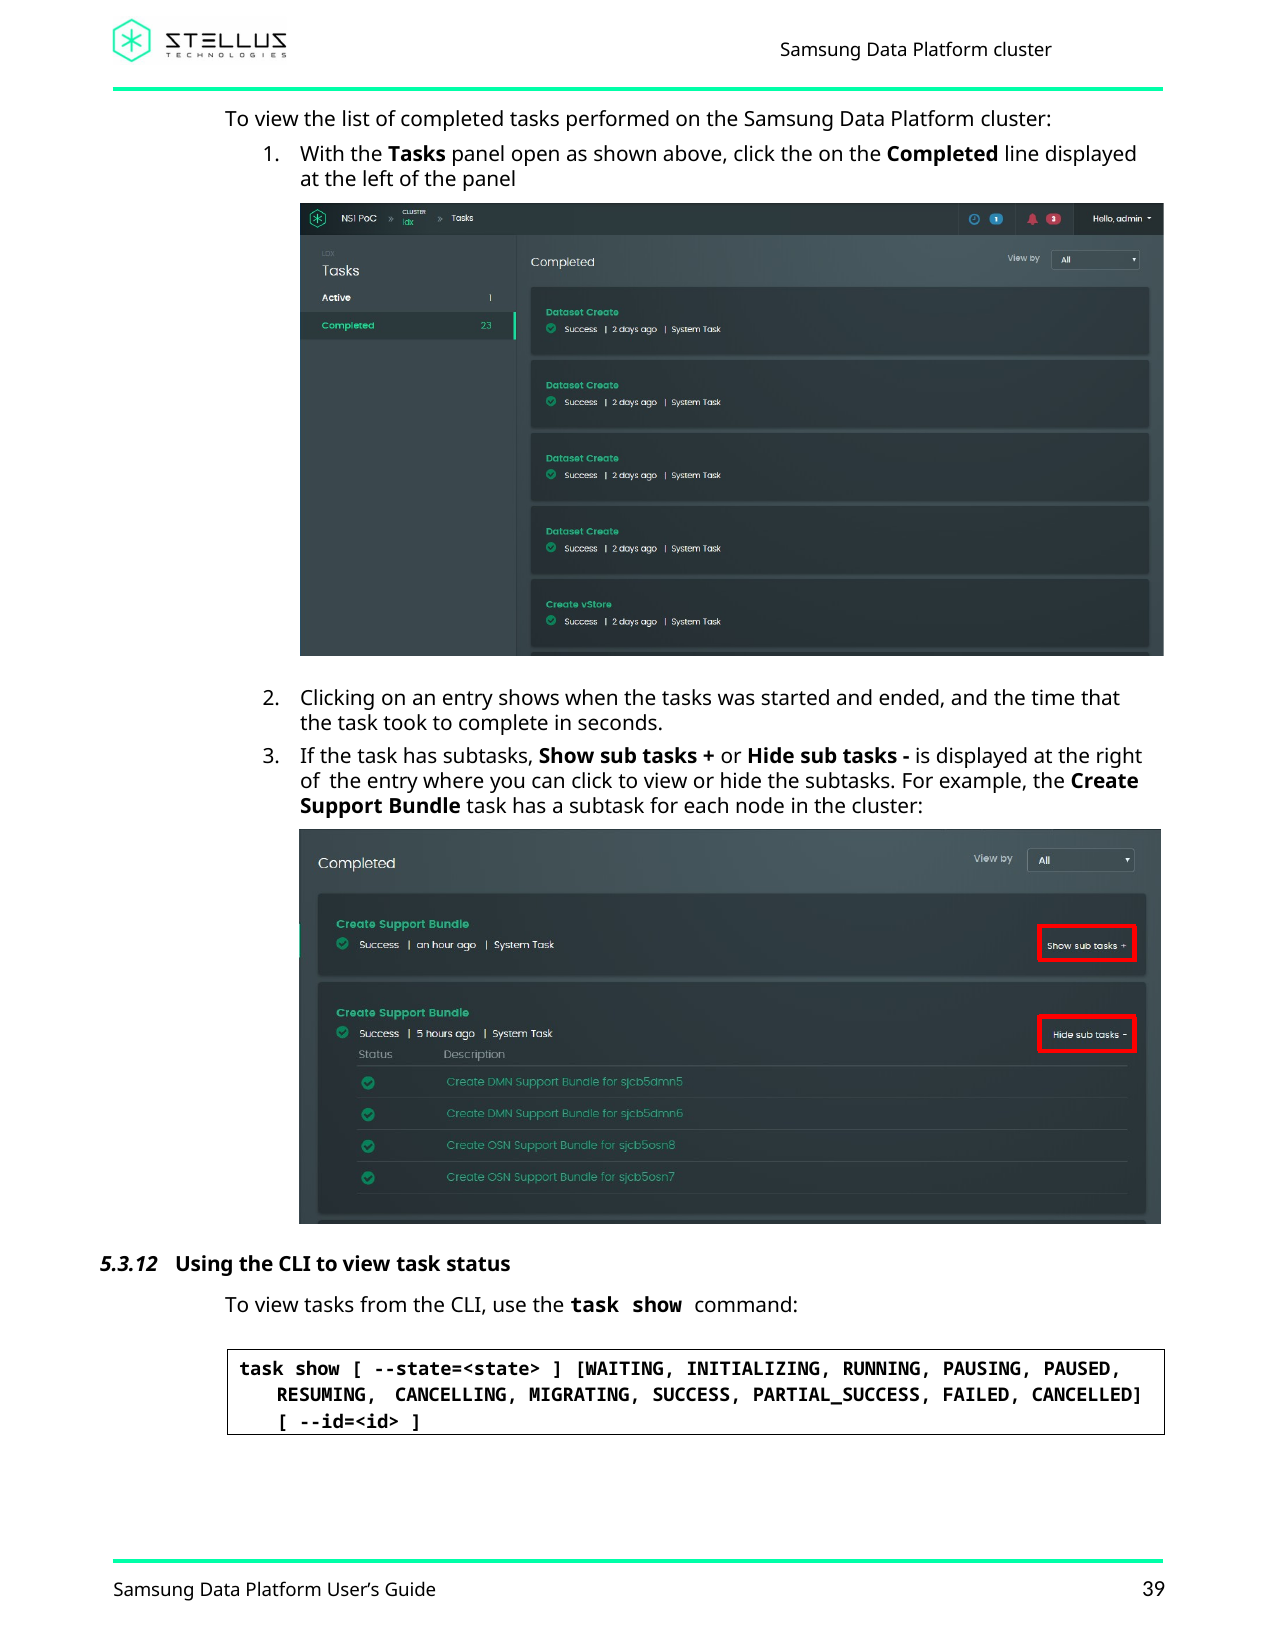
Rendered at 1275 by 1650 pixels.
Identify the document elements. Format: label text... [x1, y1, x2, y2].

picture [300, 203, 1164, 656]
picture [112, 16, 287, 65]
text To view the list of completed tasks performed on the Samsung Data Platform cluster: [225, 104, 1175, 133]
list If the task has subtasks, Show sub tasks + or Hide sub tasks - is displayed at the right of the entry where you can click to view or hide the subtasks. For example, the Create Support Bundle task has a subtask for each node in the cluster: [262, 743, 1156, 818]
list With the Tasks panel open as shown above, click the on the Completed line displayed at the left of the panel [262, 142, 1156, 192]
subtitle Using the CLI to view task status [100, 1249, 1175, 1278]
picture [299, 829, 1161, 1224]
text To view tasks from the CLI, use the task show command: [225, 1290, 1175, 1318]
list Clicking on an entry shows when the tasks was started and ended, and the time that the task took to complete in seconds. [262, 685, 1153, 735]
